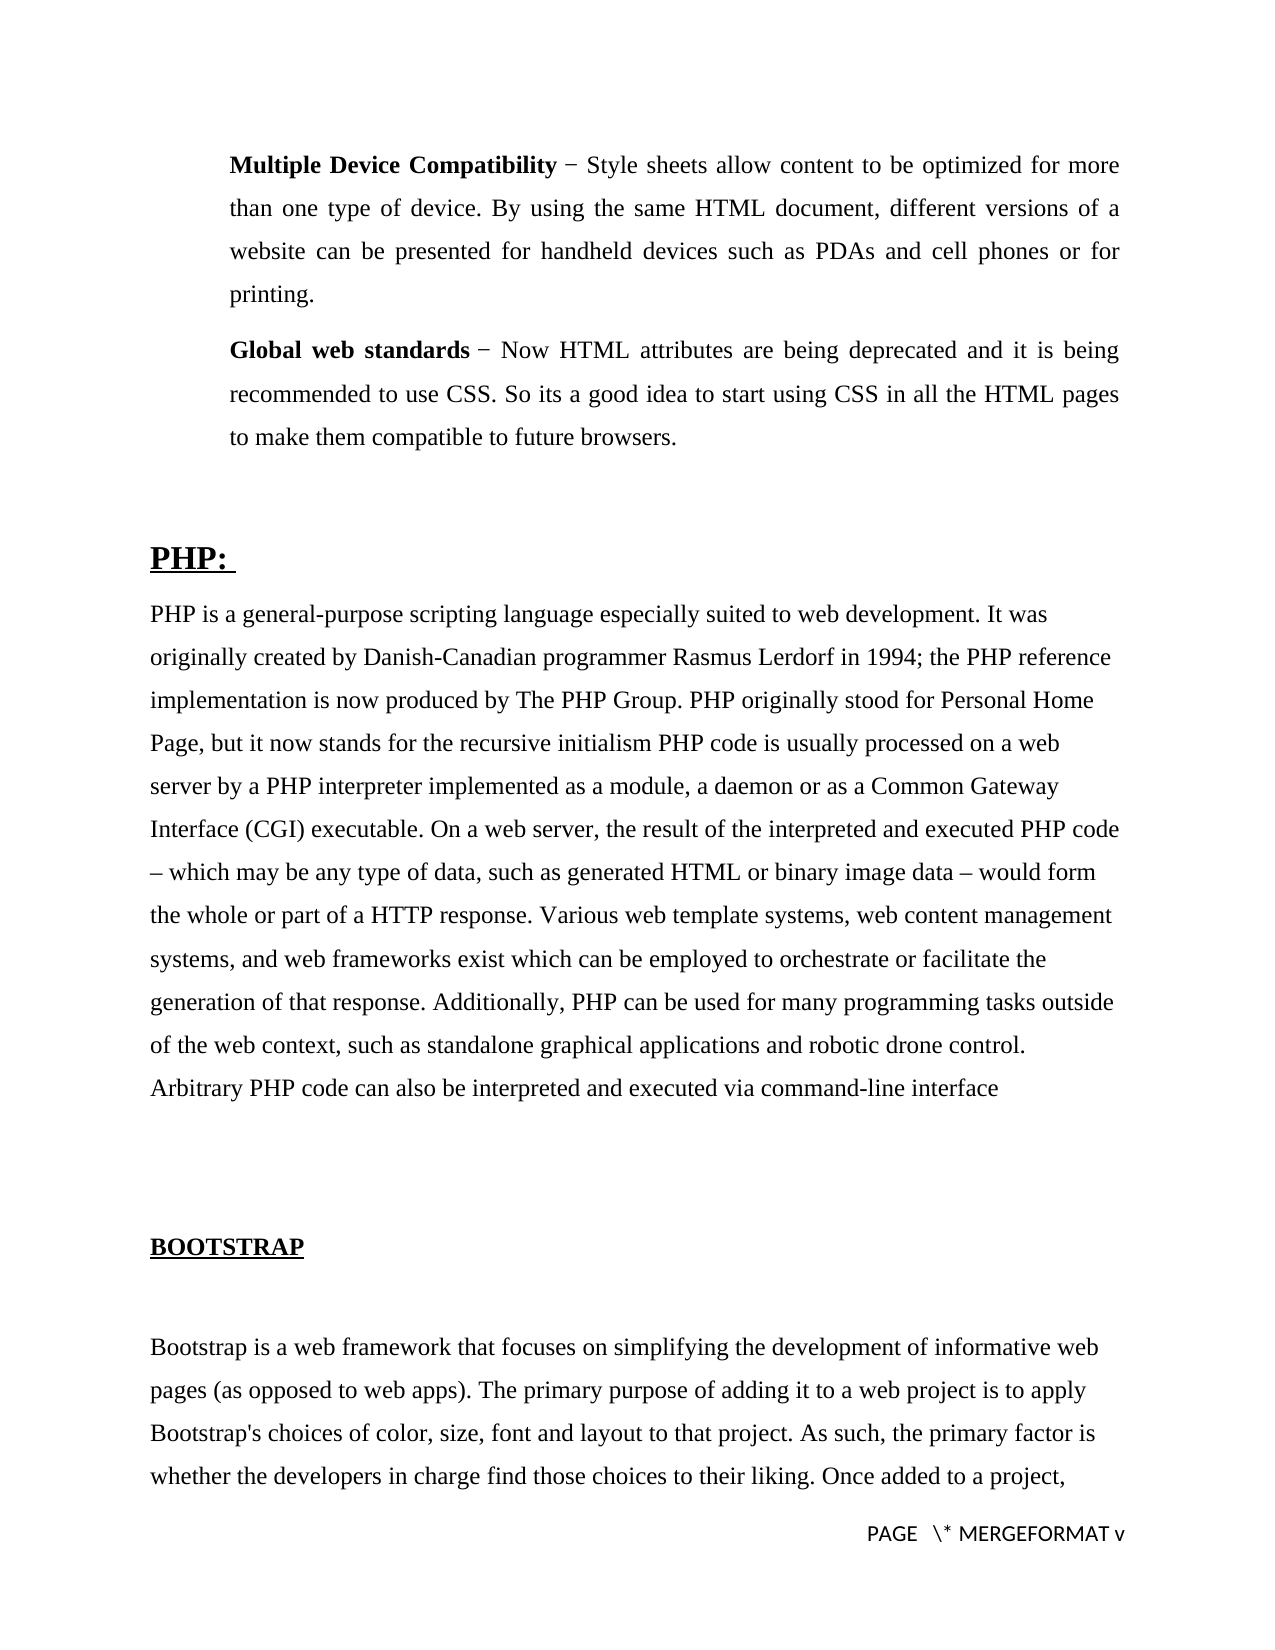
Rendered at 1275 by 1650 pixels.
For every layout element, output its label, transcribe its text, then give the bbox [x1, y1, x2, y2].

text PHP is a general-purpose scripting language especially suited to web development. It was originally created by Danish-Canadian programmer Rasmus Lerdorf in 1994; the PHP reference implementation is now produced by The PHP Group. PHP originally stood for Personal Home Page, but it now stands for the recursive initialism PHP code is usually processed on a web server by a PHP interpreter implemented as a module, a daemon or as a Common Gateway Interface (CGI) executable. On a web server, the result of the interpreted and executed PHP code – which may be any type of data, such as generated HTML or binary image data – would form the whole or part of a HTTP response. Various web template systems, web content management systems, and web frameworks exist which can be employed to orchestrate or facilitate the generation of that response. Additionally, PHP can be used for many programming tasks outside of the web context, such as standalone graphical applications and robotic drone control. Arbitrary PHP code can also be interpreted and executed via command-line interface [150, 599, 1125, 1102]
text Global web standards − Now HTML attributes are being deprecated and it is being recommended to use CSS. So its a good idea to start using CSS in all the HTML pages to make them compatible to future browsers. [229, 336, 1121, 451]
text PHP: [150, 538, 1125, 576]
text BOOTSTRAP [150, 1232, 1125, 1261]
text Multiple Device Compatibility − Style sheets allow content to be optimized for more than one type of device. By using the same HTML document, different versions of a website can be presented for handheld devices such as PDAs and cell phones or for printing. [229, 150, 1121, 308]
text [150, 1332, 1125, 1490]
